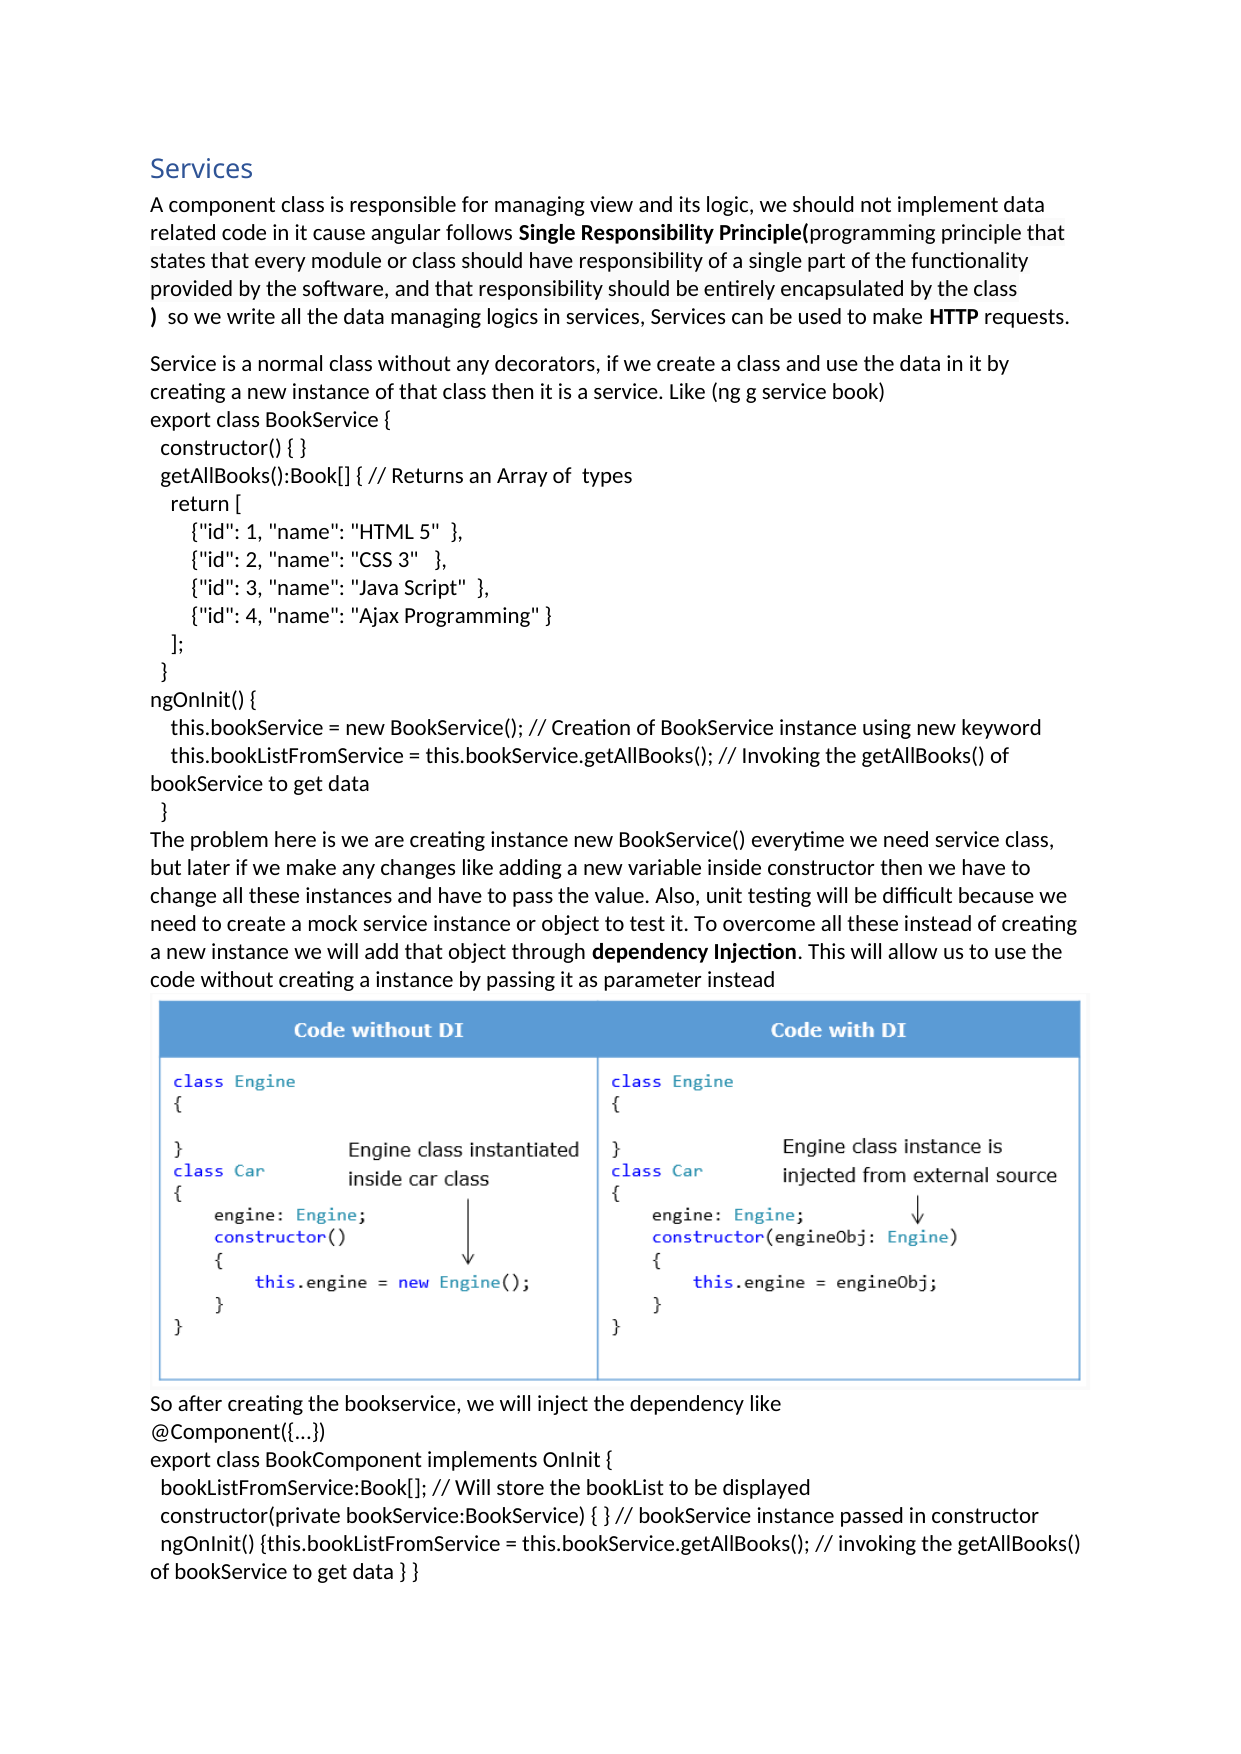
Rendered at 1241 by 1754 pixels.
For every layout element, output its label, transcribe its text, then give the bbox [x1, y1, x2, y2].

text ) so we write all the data managing logics in services, Services can be used to make HTTP requests. [150, 302, 1090, 330]
picture [150, 993, 1091, 1390]
text getAllBooks():Book[] { // Returns an Array of types [150, 461, 1090, 489]
text export class BookComponent implements OnInit { [150, 1445, 1090, 1473]
text {"id": 1, "name": "HTML 5" }, [150, 517, 1090, 545]
text {"id": 4, "name": "Ajax Programming" } [150, 601, 1090, 629]
text constructor(private bookService:BookService) { } // bookService instance passed in constructor [150, 1501, 1090, 1529]
text export class BookService { [150, 405, 1090, 433]
text ]; [150, 629, 1090, 657]
text constructor() { } [150, 433, 1090, 461]
text ngOnInit() {this.bookListFromService = this.bookService.getAllBooks(); // invoking the getAllBooks() of bookService to get data } } [150, 1529, 1090, 1585]
text } [150, 657, 1090, 685]
text return [ [150, 489, 1090, 517]
text ngOnInit() { [150, 685, 1090, 713]
text bookListFromService:Book[]; // Will store the bookList to be displayed [150, 1473, 1090, 1501]
text } [150, 797, 1090, 825]
text Service is a normal class without any decorators, if we create a class and use the data in it by creating a new instance of that class then it is a service. Like (ng g service book) [150, 349, 1090, 405]
text So after creating the bookservice, we will inject the dependency like [150, 1390, 1090, 1417]
text The problem here is we are creating instance new BookService() everytime we need service class, but later if we make any changes like adding a new variable inside constructor then we have to change all these instances and have to pass the value. Also, unit testing will be difficult because we need to create a mock service instance or object to test it. To overcome all these instead of creating a new instance we will add that object through dependency Injection. This will allow us to use the code without creating a instance by passing it as parameter instead [150, 825, 1090, 993]
text {"id": 2, "name": "CSS 3" }, [150, 545, 1090, 573]
text this.bookListFromService = this.bookService.getAllBooks(); // Invoking the getAllBooks() of bookService to get data [150, 741, 1090, 797]
subtitle Services [150, 150, 1090, 187]
text A component class is responsible for managing view and its logic, we should not implement data related code in it cause angular follows Single Responsibility Principle(programming principle that states that every module or class should have responsibility of a single part of the functionality provided by the software, and that responsibility should be entirely encapsulated by the class [150, 190, 1090, 302]
text @Component({...}) [150, 1417, 1090, 1445]
text {"id": 3, "name": "Java Script" }, [150, 573, 1090, 601]
text this.bookService = new BookService(); // Creation of BookService instance using new keyword [150, 713, 1090, 741]
